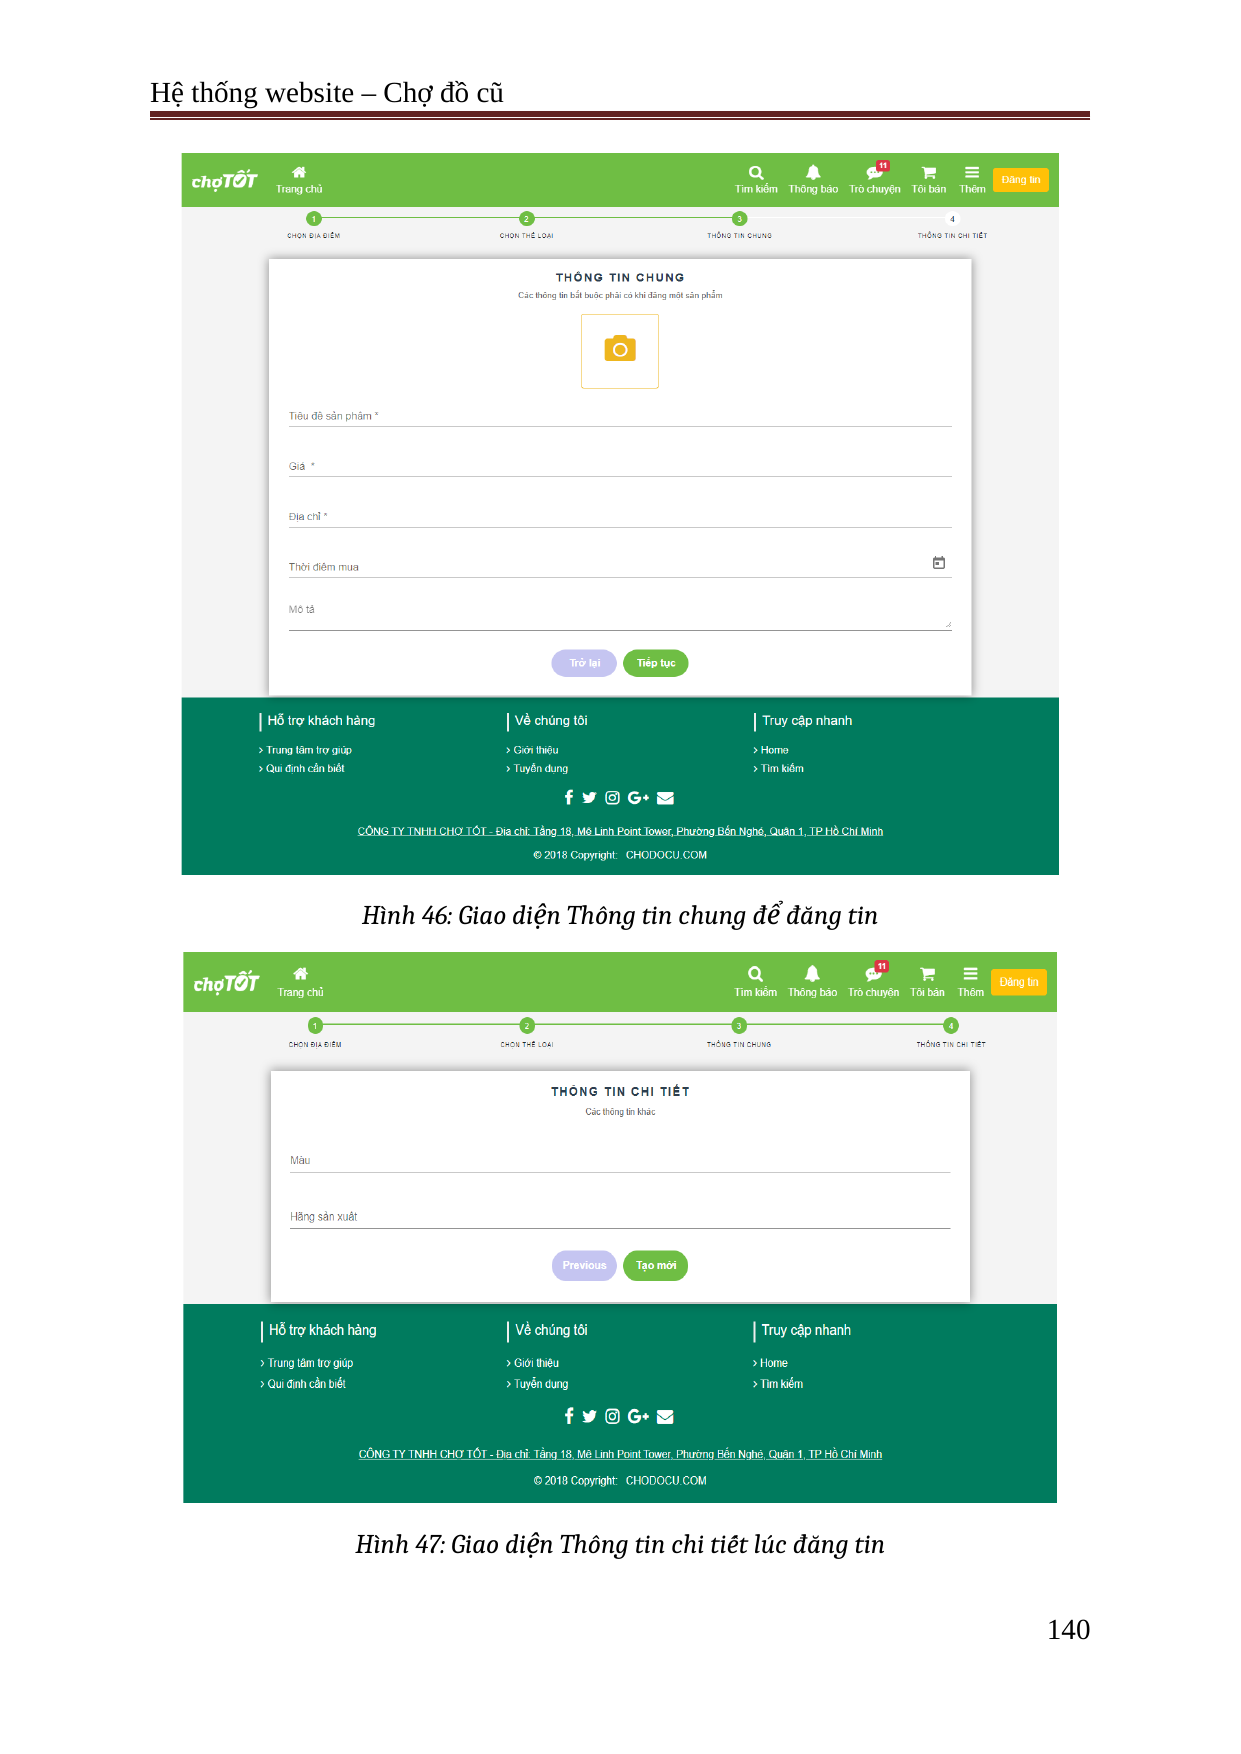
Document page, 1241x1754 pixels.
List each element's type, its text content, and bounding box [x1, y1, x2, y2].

picture [181, 153, 1059, 875]
text Hình 47: Giao diện Thông tin chi tiết lúc đăng tin [150, 1529, 1090, 1560]
text Hình 46: Giao diện Thông tin chung để đăng tin [150, 900, 1090, 932]
picture [183, 952, 1057, 1503]
